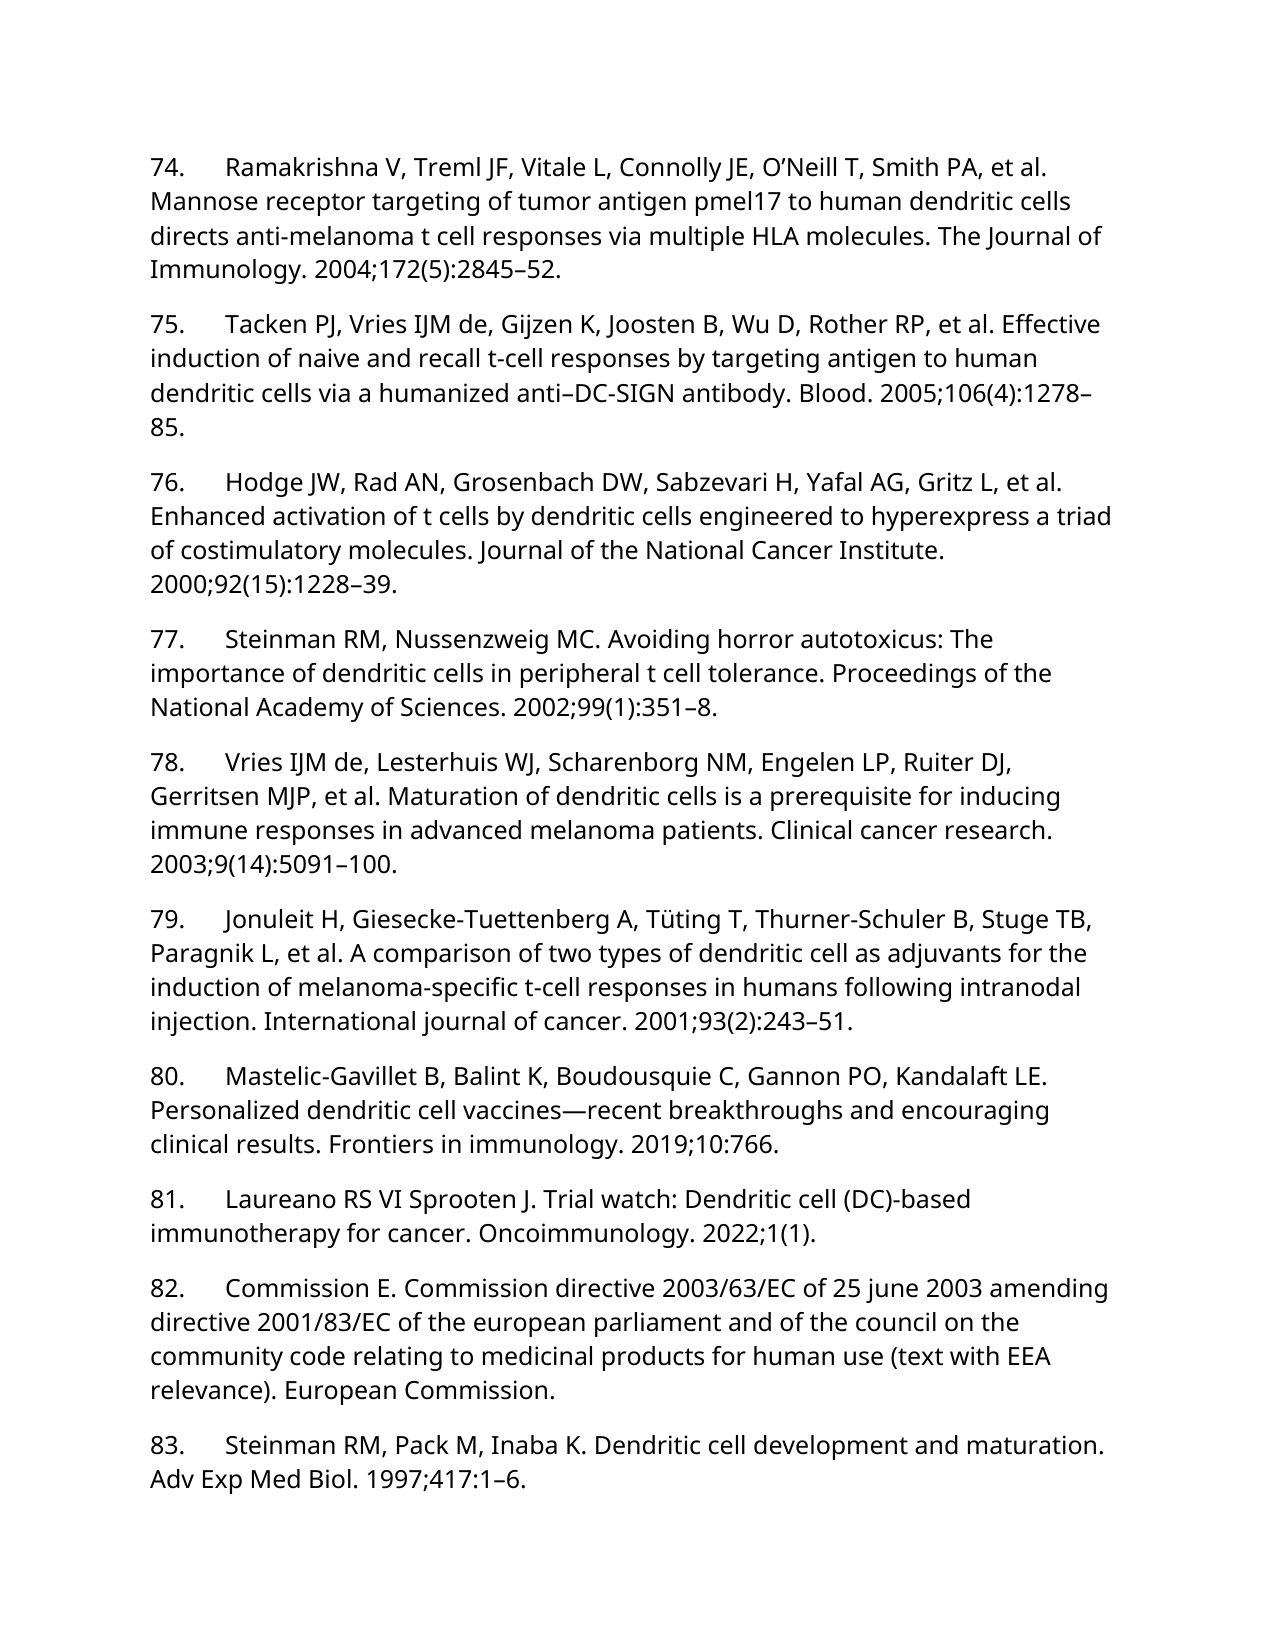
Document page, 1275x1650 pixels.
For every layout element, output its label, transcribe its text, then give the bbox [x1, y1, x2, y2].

text 82. Commission E. Commission directive 2003/63/EC of 25 june 2003 amending directive 2001/83/EC of the european parliament and of the council on the community code relating to medicinal products for human use (text with EEA relevance). European Commission. [150, 1270, 1125, 1407]
text 79. Jonuleit H, Giesecke-Tuettenberg A, Tüting T, Thurner-Schuler B, Stuge TB, Paragnik L, et al. A comparison of two types of dendritic cell as adjuvants for the induction of melanoma-specific t-cell responses in humans following intranodal injection. International journal of cancer. 2001;93(2):243–51. [150, 901, 1125, 1038]
text 83. Steinman RM, Pack M, Inaba K. Dendritic cell development and maturation. Adv Exp Med Biol. 1997;417:1–6. [150, 1427, 1125, 1496]
text 74. Ramakrishna V, Treml JF, Vitale L, Connolly JE, O’Neill T, Smith PA, et al. Mannose receptor targeting of tumor antigen pmel17 to human dendritic cells directs anti-melanoma t cell responses via multiple HLA molecules. The Journal of Immunology. 2004;172(5):2845–52. [150, 150, 1125, 286]
text 76. Hodge JW, Rad AN, Grosenbach DW, Sabzevari H, Yafal AG, Gritz L, et al. Enhanced activation of t cells by dendritic cells engineered to hyperexpress a triad of costimulatory molecules. Journal of the National Cancer Institute. 2000;92(15):1228–39. [150, 464, 1125, 600]
text 78. Vries IJM de, Lesterhuis WJ, Scharenborg NM, Engelen LP, Ruiter DJ, Gerritsen MJP, et al. Maturation of dendritic cells is a prerequisite for inducing immune responses in advanced melanoma patients. Clinical cancer research. 2003;9(14):5091–100. [150, 744, 1125, 881]
text 77. Steinman RM, Nussenzweig MC. Avoiding horror autotoxicus: The importance of dendritic cells in peripheral t cell tolerance. Proceedings of the National Academy of Sciences. 2002;99(1):351–8. [150, 621, 1125, 723]
text 80. Mastelic-Gavillet B, Balint K, Boudousquie C, Gannon PO, Kandalaft LE. Personalized dendritic cell vaccines—recent breakthroughs and encouraging clinical results. Frontiers in immunology. 2019;10:766. [150, 1058, 1125, 1161]
text 81. Laureano RS VI Sprooten J. Trial watch: Dendritic cell (DC)-based immunotherapy for cancer. Oncoimmunology. 2022;1(1). [150, 1181, 1125, 1249]
text 75. Tacken PJ, Vries IJM de, Gijzen K, Joosten B, Wu D, Rother RP, et al. Effective induction of naive and recall t-cell responses by targeting antigen to human dendritic cells via a humanized anti–DC-SIGN antibody. Blood. 2005;106(4):1278–85. [150, 307, 1125, 443]
